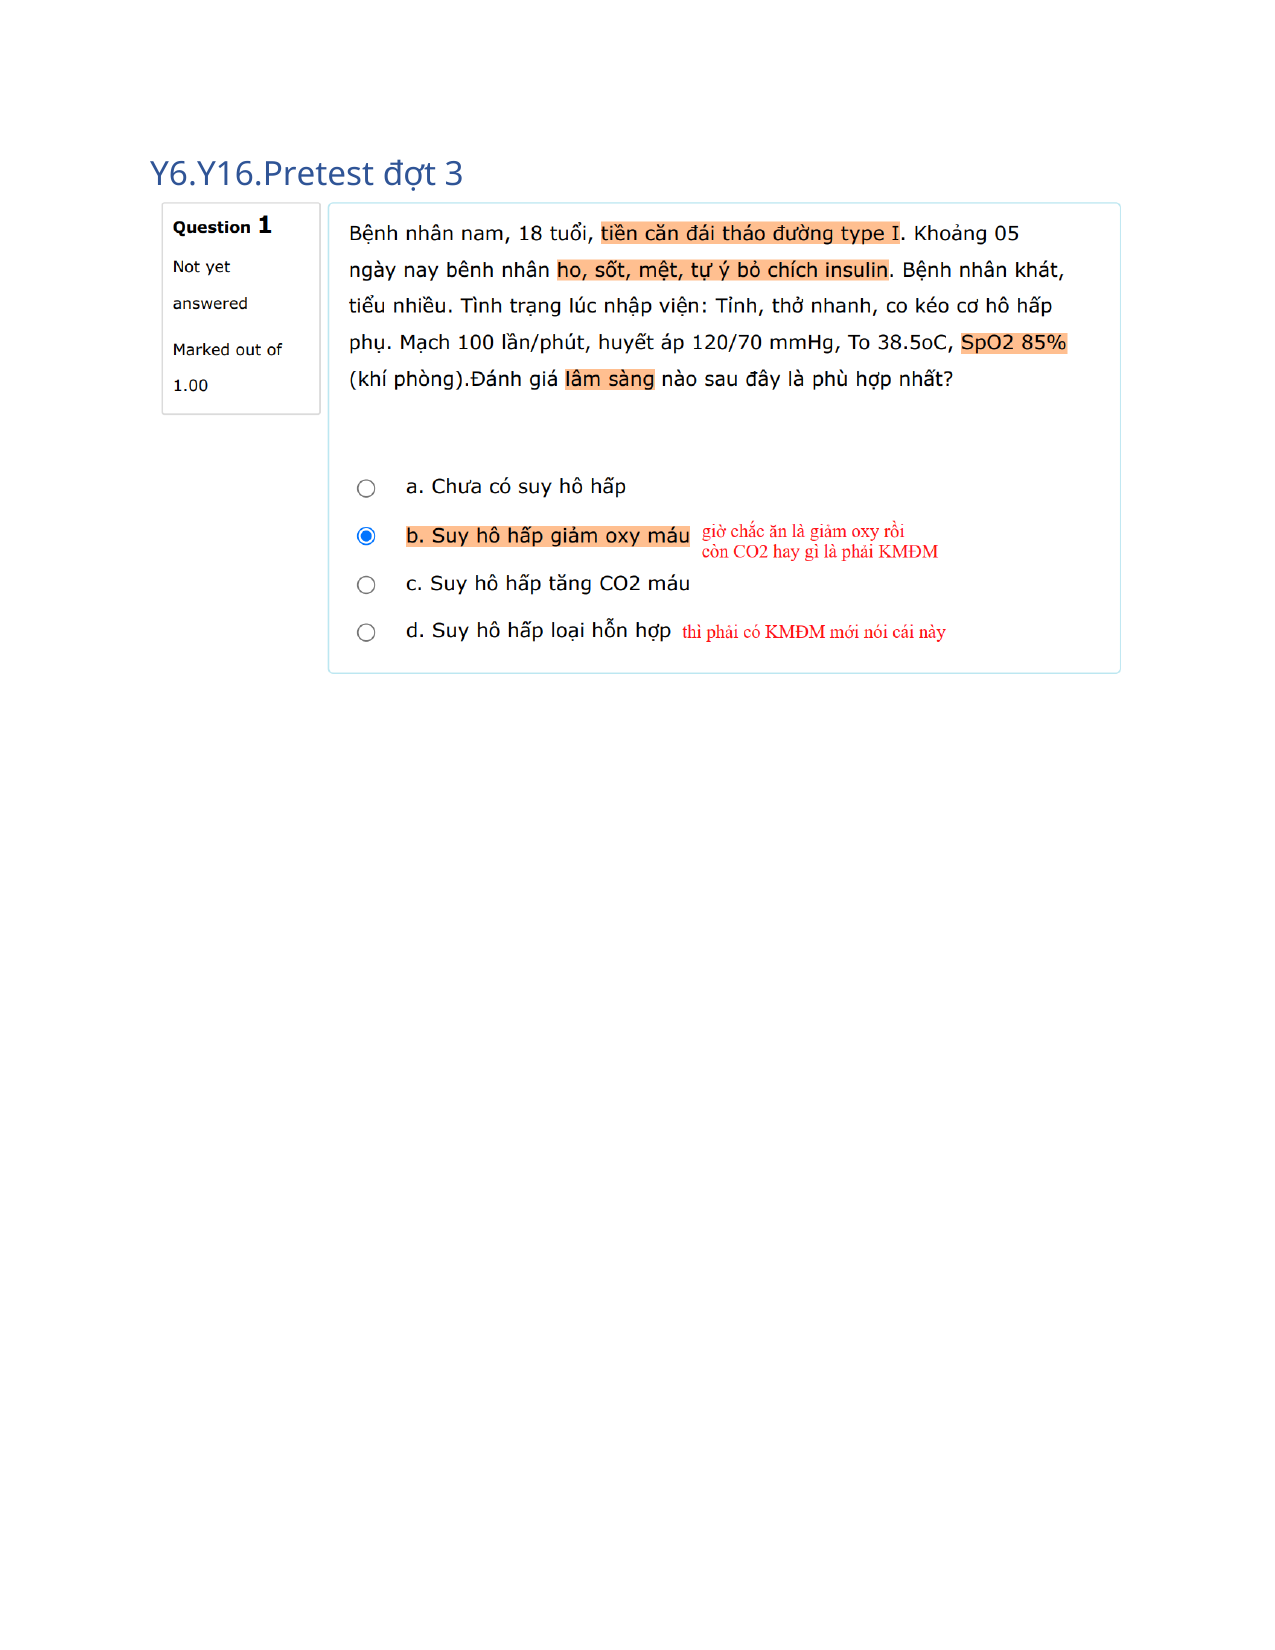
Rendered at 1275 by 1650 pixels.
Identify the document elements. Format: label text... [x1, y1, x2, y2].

picture [150, 198, 1125, 675]
subtitle Y6.Y16.Pretest đợt 3 [150, 150, 1125, 195]
